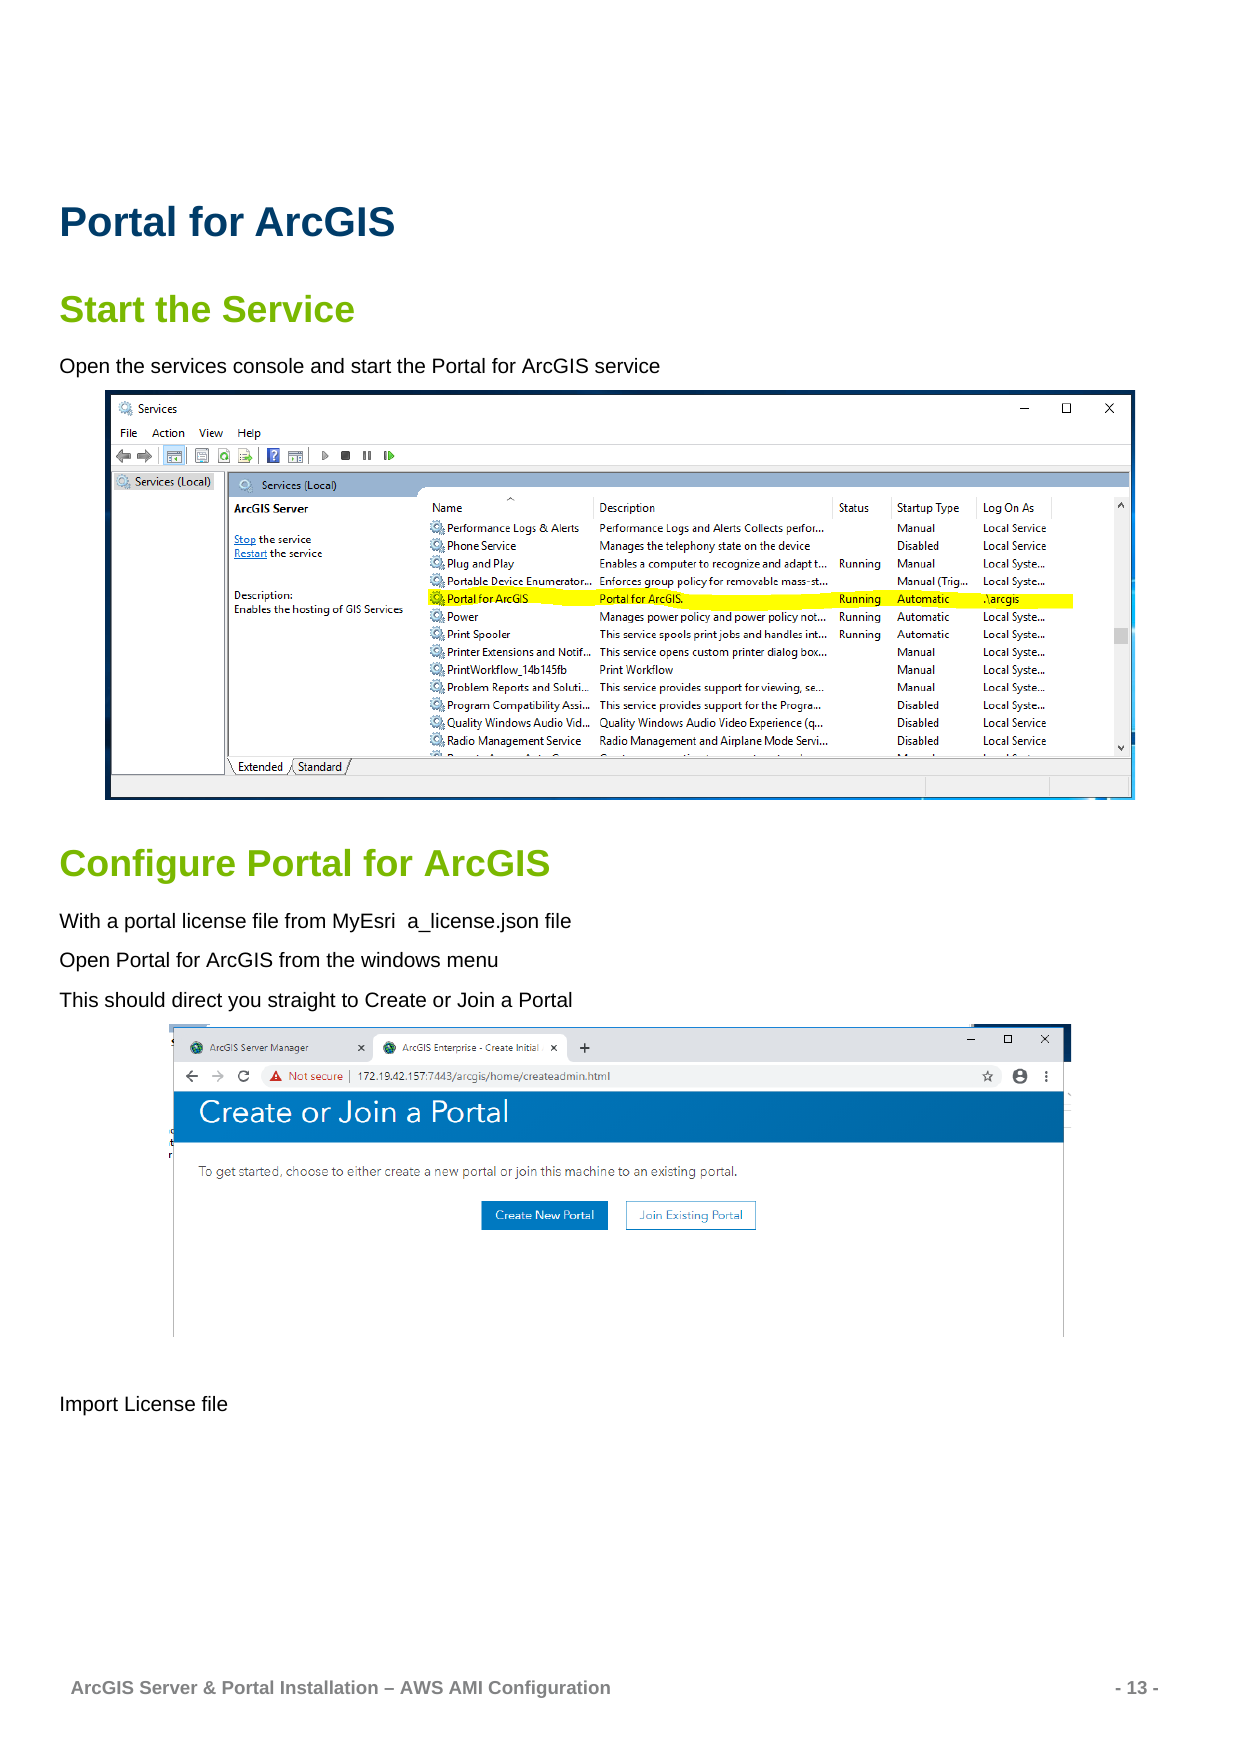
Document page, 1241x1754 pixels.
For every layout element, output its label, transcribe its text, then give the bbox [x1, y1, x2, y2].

text Open the services console and start the Portal for ArcGIS service [59, 351, 1181, 378]
text This should direct you straight to Create or Join a Portal [59, 985, 1181, 1012]
subtitle Start the Service [59, 287, 1181, 330]
text With a portal license file from MyEsri a_license.json file [59, 906, 1181, 933]
text Open Portal for ArcGIS from the windows menu [59, 945, 1181, 972]
subtitle Portal for ArcGIS [59, 198, 1181, 246]
picture [169, 1024, 1072, 1337]
subtitle Configure Portal for ArcGIS [59, 842, 1181, 885]
picture [105, 390, 1136, 800]
text Import License file [59, 1388, 1181, 1415]
